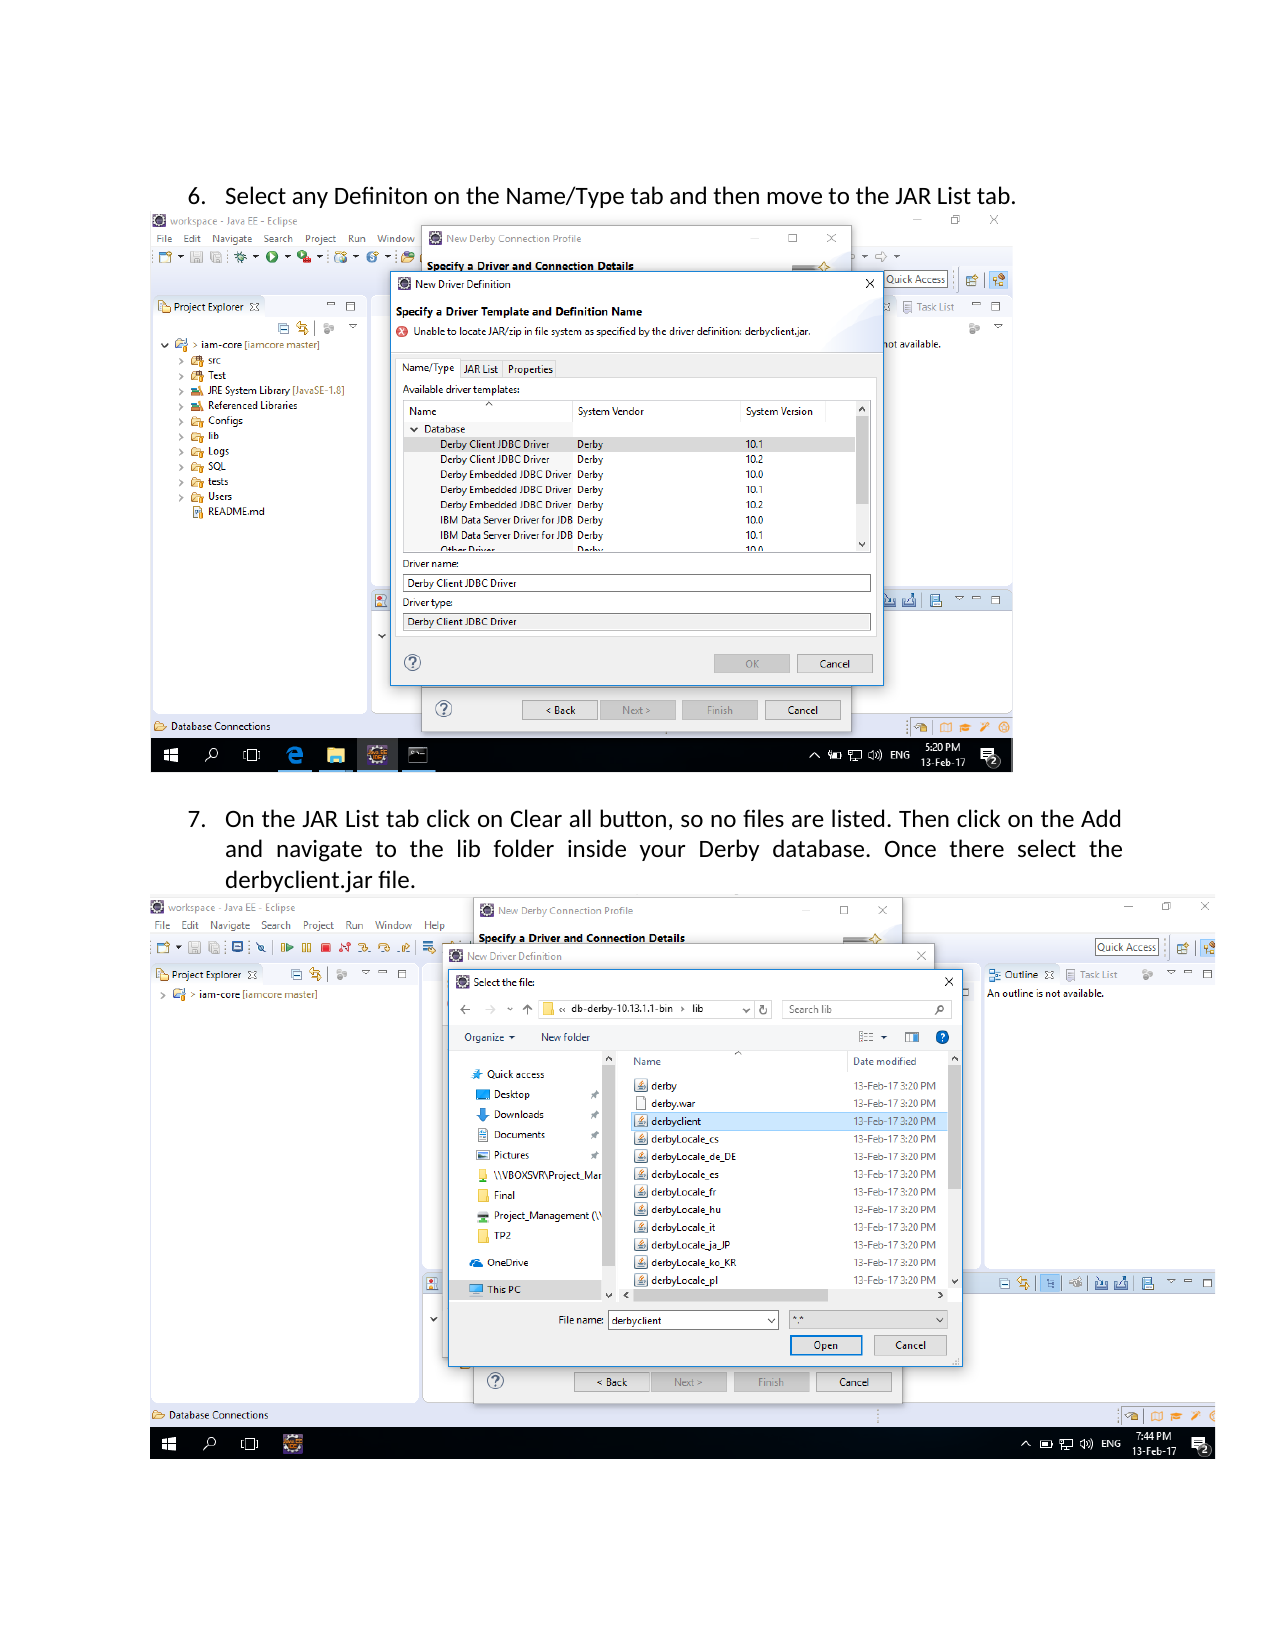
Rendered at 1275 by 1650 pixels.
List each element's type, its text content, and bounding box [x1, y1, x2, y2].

picture [150, 211, 1013, 773]
list On the JAR List tab click on Clear all button, so no files are listed. Then click on the Add and navigate to the lib folder inside your Derby database. Once there select the derbyclient.jar file. [187, 803, 1125, 894]
list Select any Definiton on the Name/Type tab and then move to the JAR List tab. [187, 181, 1125, 211]
picture [150, 894, 1216, 1459]
